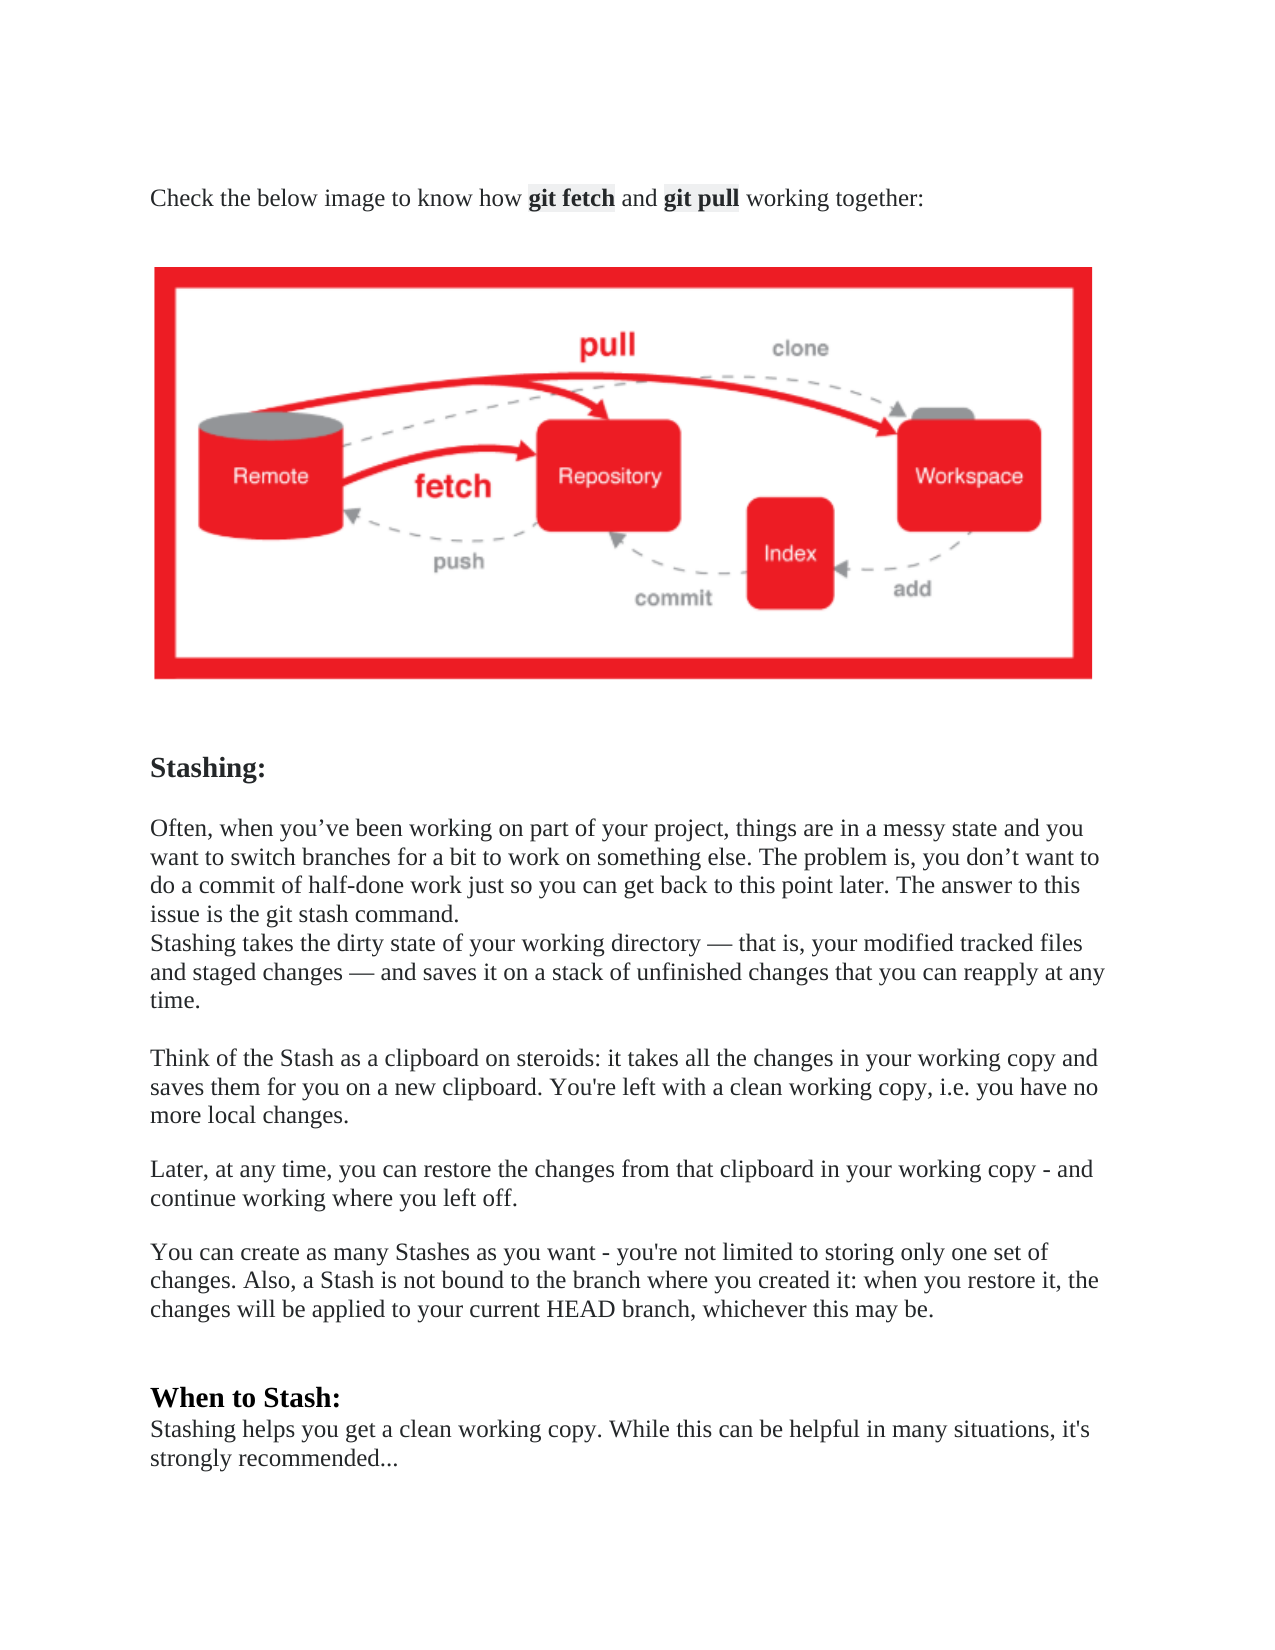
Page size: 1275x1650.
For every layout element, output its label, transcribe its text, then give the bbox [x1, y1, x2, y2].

text Think of the Stash as a clipboard on steroids: it takes all the changes in your working copy and saves them for you on a new clipboard. You're left with a clean working copy, i.e. you have no more local changes. [150, 1043, 1125, 1129]
text Stashing helps you get a clean working copy. While this can be helpful in many situations, it's strongly recommended... [150, 1414, 1125, 1471]
picture [150, 267, 1093, 684]
text You can create as many Stashes as you want - you're not limited to storing only one set of changes. Also, a Stash is not bound to the branch where you created it: when you restore it, the changes will be applied to your current HEAD branch, whichever this may be. [150, 1237, 1125, 1323]
text Check the below image to know how git fetch and git pull working together: [150, 183, 1125, 212]
text Stashing takes the dirty state of your working directory — that is, your modified tracked files and staged changes — and saves it on a stack of unfinished changes that you can reapply at any time. [150, 928, 1125, 1014]
text When to Stash: [150, 1380, 1125, 1414]
text Stashing: [150, 750, 1125, 784]
text Later, at any time, you can restore the changes from that clipboard in your working copy - and continue working where you left off. [150, 1154, 1125, 1212]
text Often, when you’ve been working on part of your project, things are in a messy state and you want to switch branches for a bit to work on something else. The problem is, you don’t want to do a commit of half-done work just so you can get back to this point later. The answer to this issue is the git stash command. [150, 813, 1125, 928]
